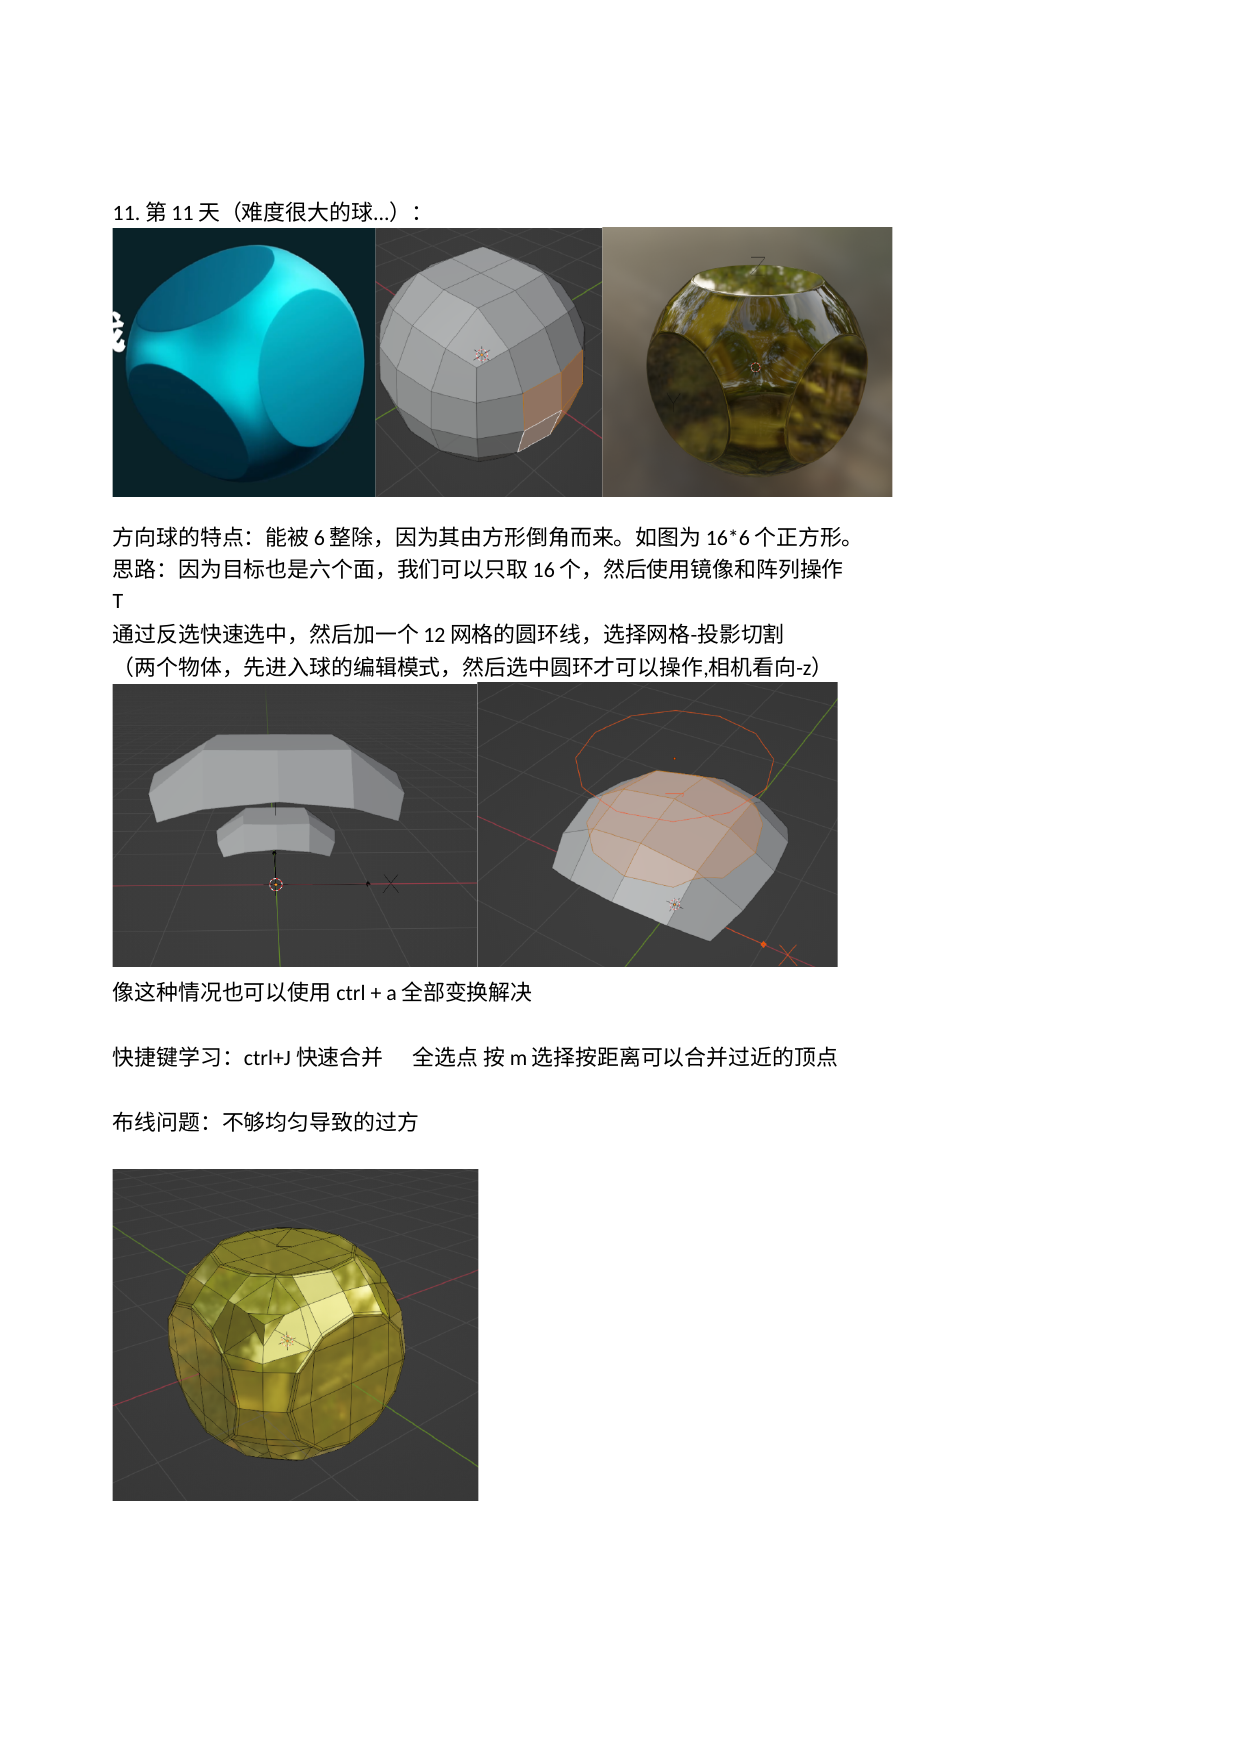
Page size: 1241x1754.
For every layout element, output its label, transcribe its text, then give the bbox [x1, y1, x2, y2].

list 像这种情况也可以使用 ctrl + a全部变换解决 [112, 974, 1128, 1007]
picture [112, 682, 838, 967]
list （两个物体，先进入球的编辑模式，然后选中圆环才可以操作,相机看向-z） [112, 649, 1128, 682]
list 通过反选快速选中，然后加一个12网格的圆环线，选择网格-投影切割 [112, 617, 1128, 649]
list 布线问题：不够均匀导致的过方 [112, 1104, 1128, 1137]
picture [112, 1169, 479, 1501]
list 方向球的特点：能被6整除，因为其由方形倒角而来。如图为16*6个正方形。 [112, 519, 1128, 552]
list T [112, 584, 1128, 617]
list 快捷键学习：ctrl+J 快速合并 全选点 按m选择按距离可以合并过近的顶点 [112, 1039, 1128, 1072]
list 第11天（难度很大的球...）： [112, 194, 1128, 227]
list 思路：因为目标也是六个面，我们可以只取16个，然后使用镜像和阵列操作 [112, 552, 1128, 584]
picture [112, 227, 893, 497]
